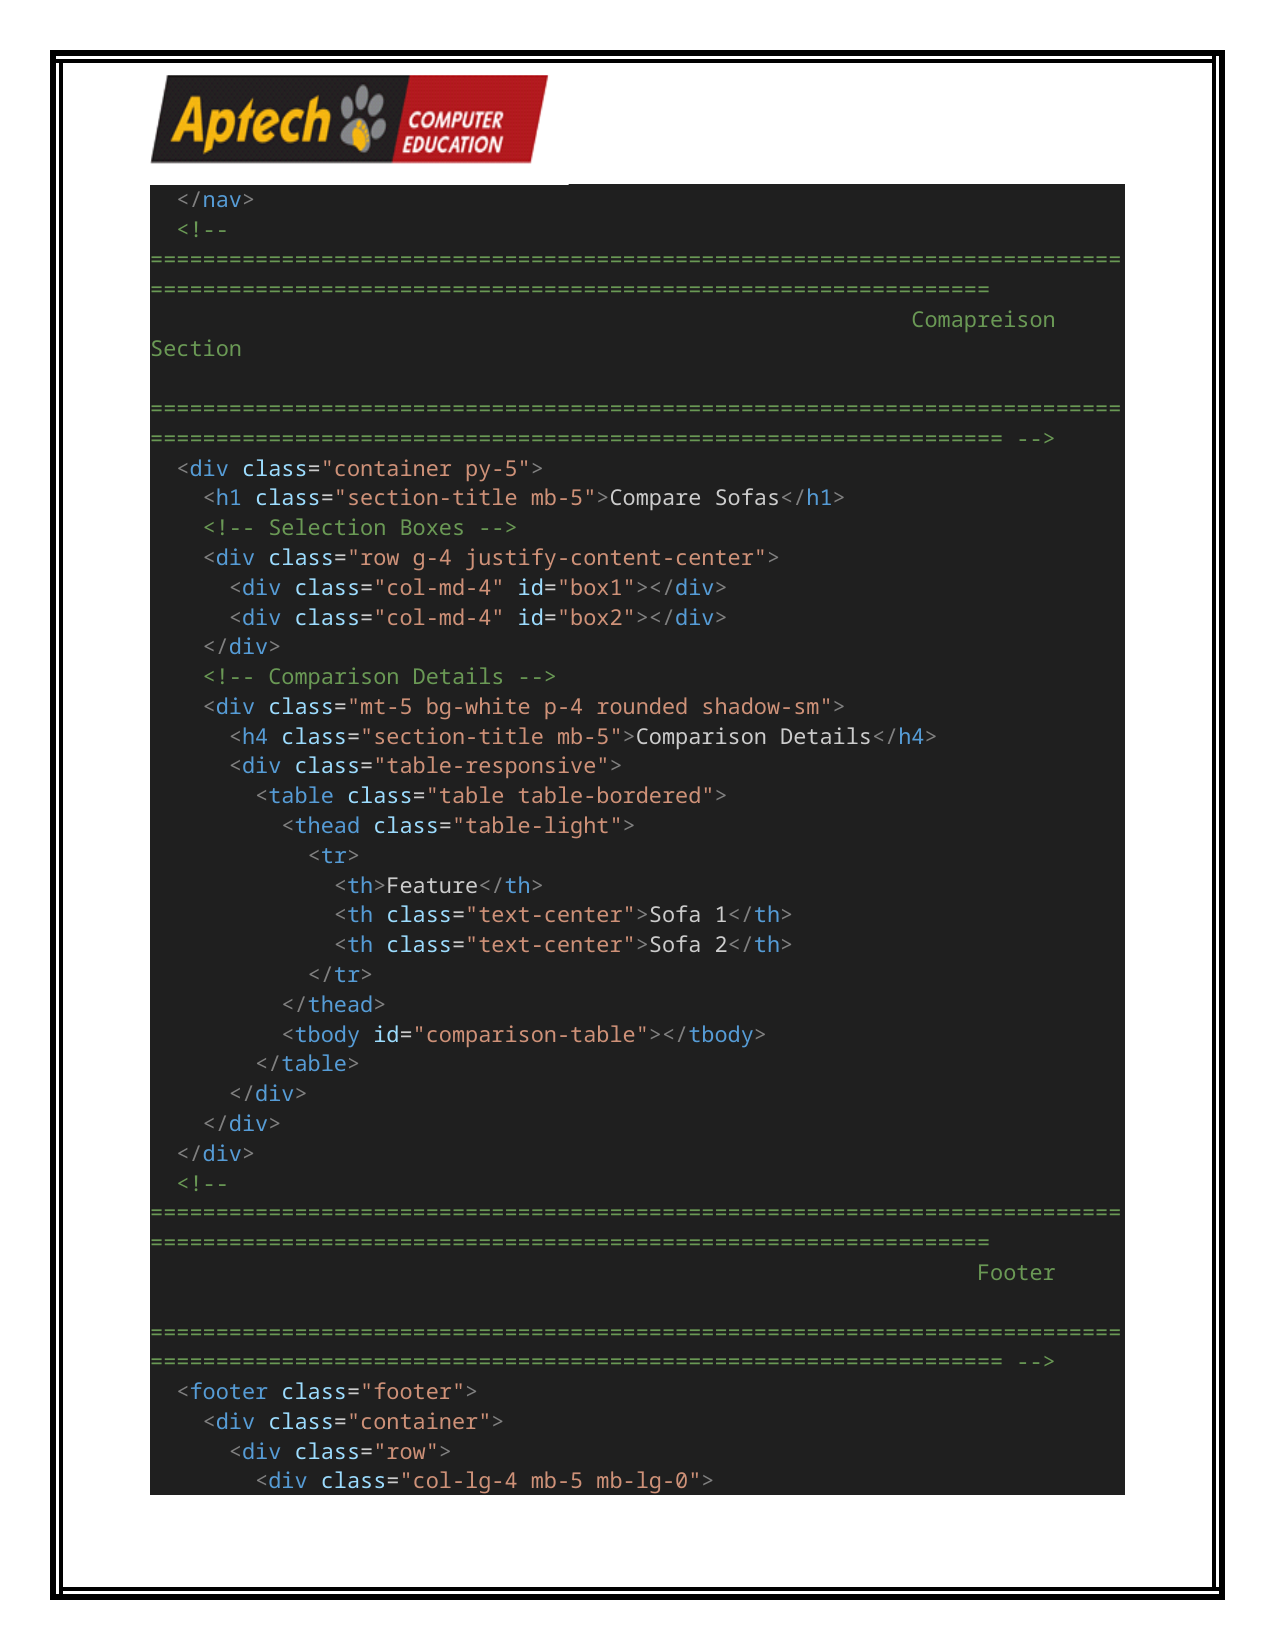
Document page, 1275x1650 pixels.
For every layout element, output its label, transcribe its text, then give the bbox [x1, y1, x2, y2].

text <div class="container py-5"> [150, 452, 1125, 482]
text <!-- Selection Boxes --> [150, 512, 1125, 542]
picture [150, 75, 569, 185]
text <h4 class="section-title mb-5">Comparison Details</h4> [150, 721, 1125, 750]
text <div class="table-responsive"> [150, 750, 1125, 780]
text </div> [150, 631, 1125, 661]
text <div class="container"> [150, 1406, 1125, 1436]
text <h1 class="section-title mb-5">Compare Sofas</h1> [150, 482, 1125, 512]
text <tbody id="comparison-table"></tbody> [150, 1018, 1125, 1048]
text =========================================================================================================================================== --> [150, 1287, 1125, 1376]
text <!-- ========================================================================================================================================== [150, 214, 1125, 303]
text <!-- ========================================================================================================================================== [150, 1167, 1125, 1257]
text <!-- Comparison Details --> [150, 661, 1125, 691]
text <div class="col-md-4" id="box1"></div> [150, 572, 1125, 601]
text </table> [150, 1048, 1125, 1078]
text </thead> [150, 989, 1125, 1018]
text Comapreison Section [150, 303, 1125, 363]
text <tr> [150, 840, 1125, 869]
text Footer [150, 1257, 1125, 1287]
text <th>Feature</th> [150, 869, 1125, 899]
text <th class="text-center">Sofa 2</th> [150, 929, 1125, 959]
text <div class="row"> [150, 1436, 1125, 1465]
text <div class="col-lg-4 mb-5 mb-lg-0"> [150, 1465, 1125, 1495]
text </div> [150, 1108, 1125, 1138]
text <div class="row g-4 justify-content-center"> [150, 542, 1125, 572]
text </tr> [150, 959, 1125, 989]
text <footer class="footer"> [150, 1376, 1125, 1406]
text <th class="text-center">Sofa 1</th> [150, 899, 1125, 929]
text <div class="col-md-4" id="box2"></div> [150, 601, 1125, 631]
text <thead class="table-light"> [150, 810, 1125, 840]
text </nav> [150, 184, 1125, 214]
text <div class="mt-5 bg-white p-4 rounded shadow-sm"> [150, 691, 1125, 721]
text <table class="table table-bordered"> [150, 780, 1125, 810]
text </div> [150, 1138, 1125, 1167]
text </div> [150, 1078, 1125, 1108]
text =========================================================================================================================================== --> [150, 363, 1125, 452]
